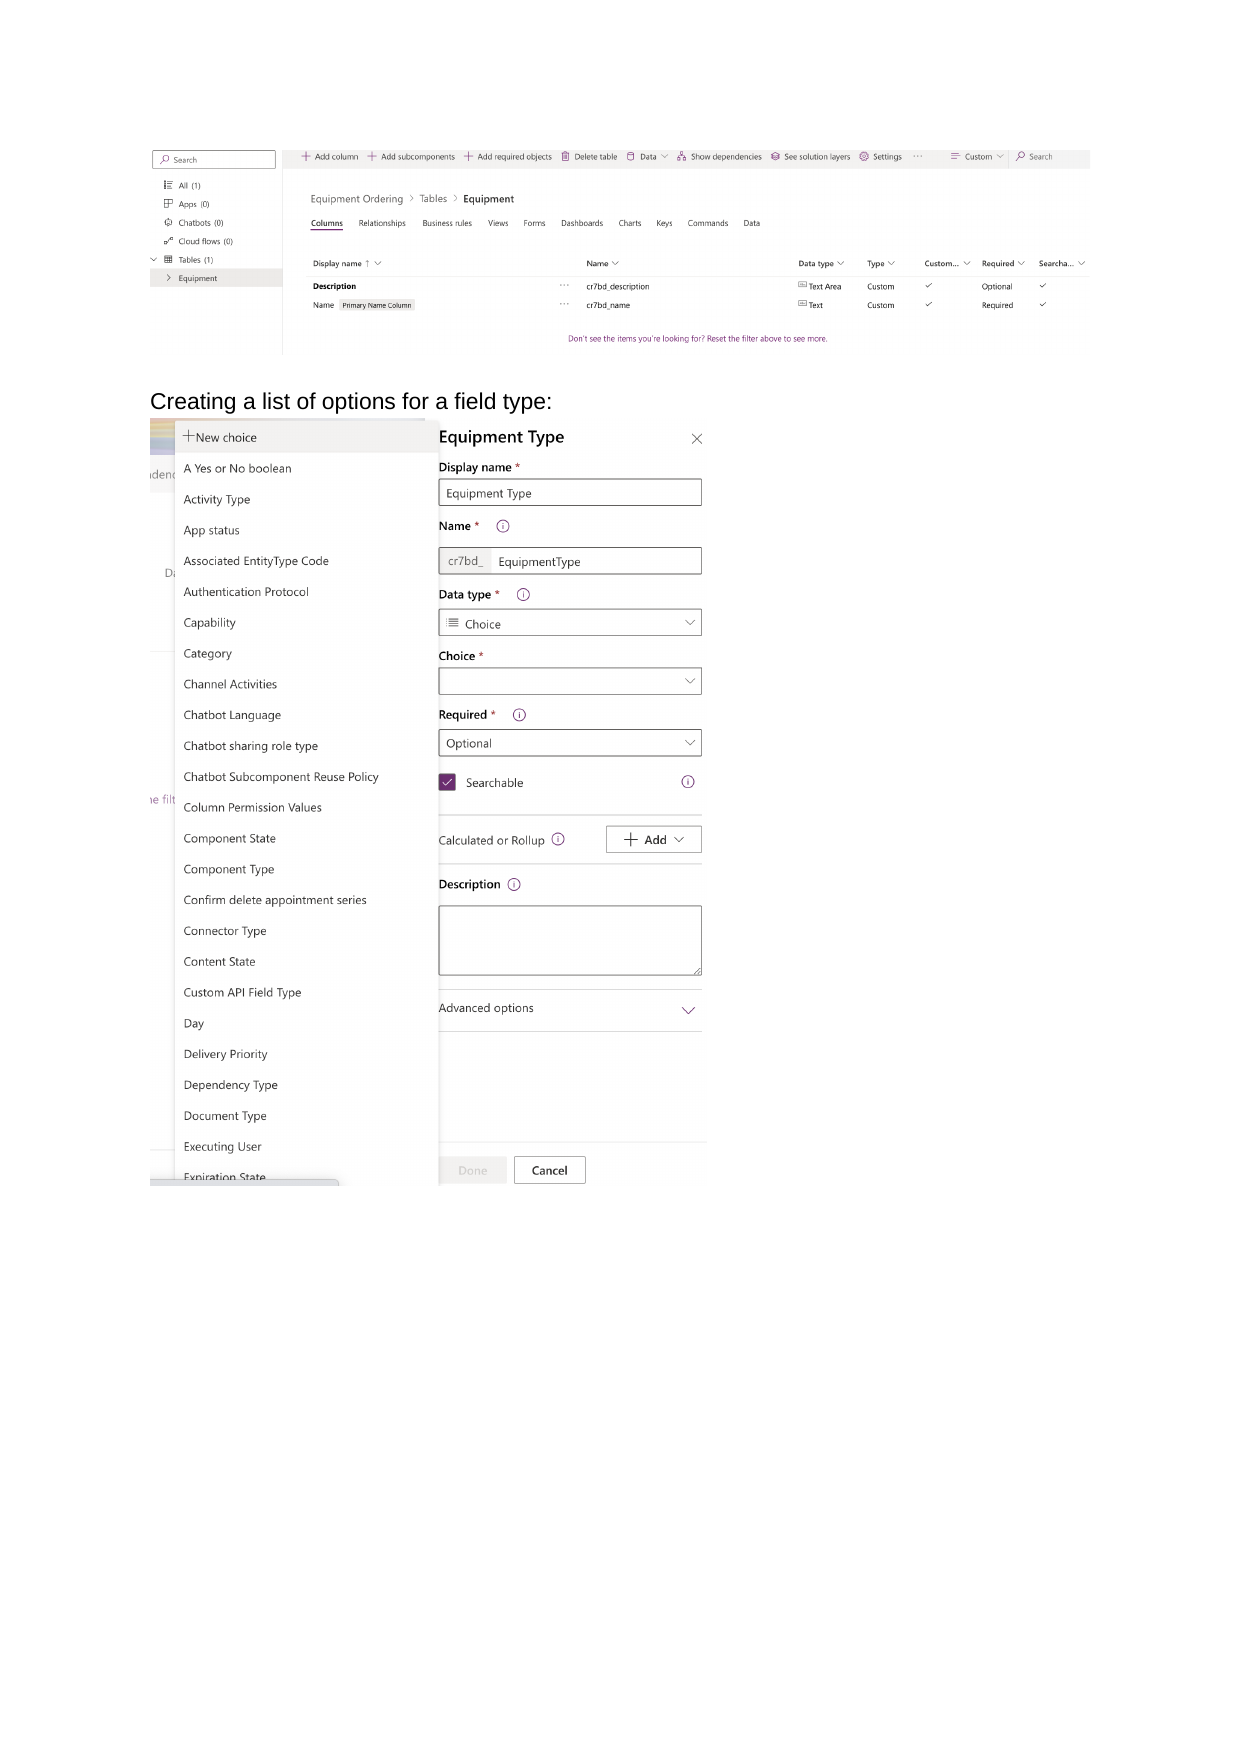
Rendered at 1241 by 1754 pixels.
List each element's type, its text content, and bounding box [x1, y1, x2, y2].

text Creating a list of options for a field type: [150, 388, 1090, 414]
picture [150, 150, 1091, 355]
picture [150, 418, 707, 1186]
